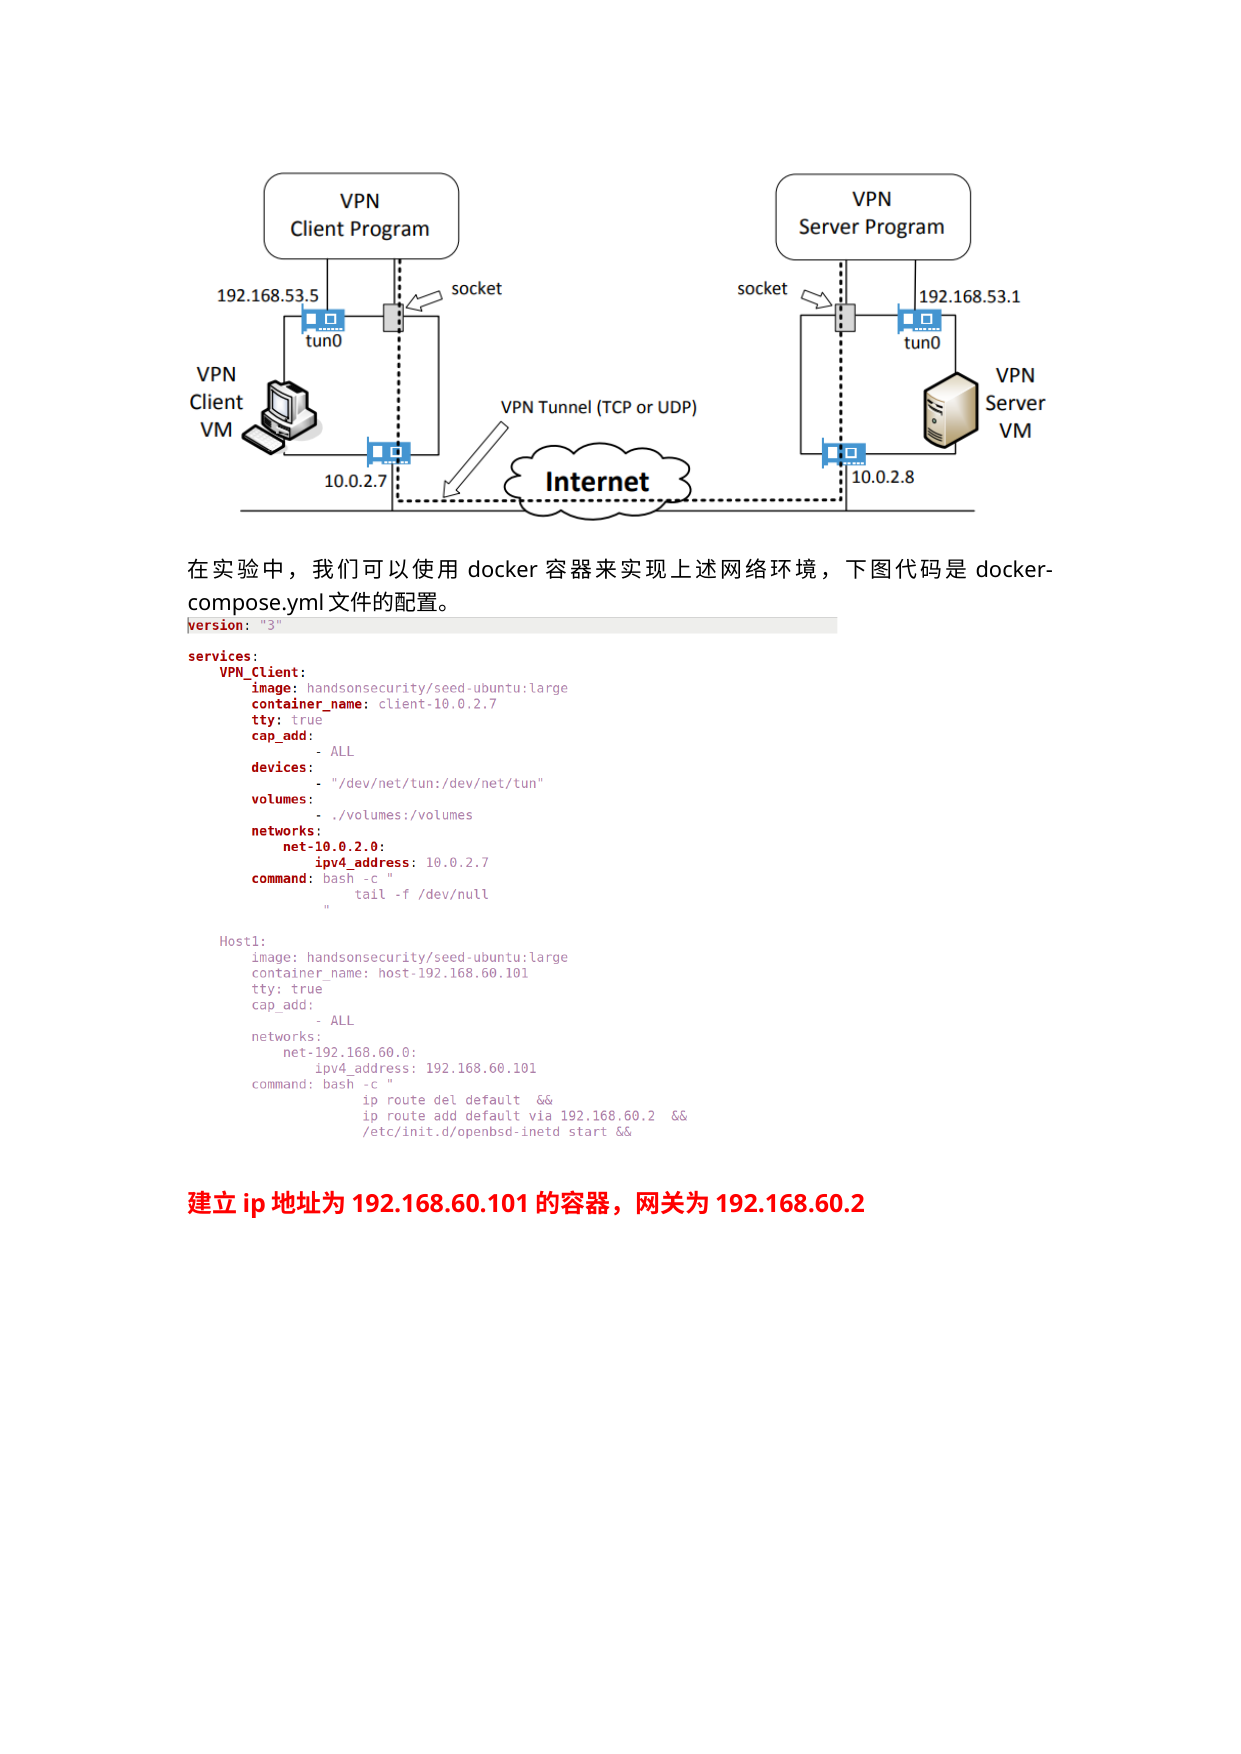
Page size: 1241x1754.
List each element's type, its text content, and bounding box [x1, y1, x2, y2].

text 建立ip地址为192.168.60.101的容器，网关为192.168.60.2 [187, 1169, 1053, 1234]
picture [187, 162, 1053, 531]
picture [187, 617, 838, 1139]
text 在实验中，我们可以使用docker容器来实现上述网络环境，下图代码是docker-compose.yml文件的配置。 [187, 552, 1053, 617]
